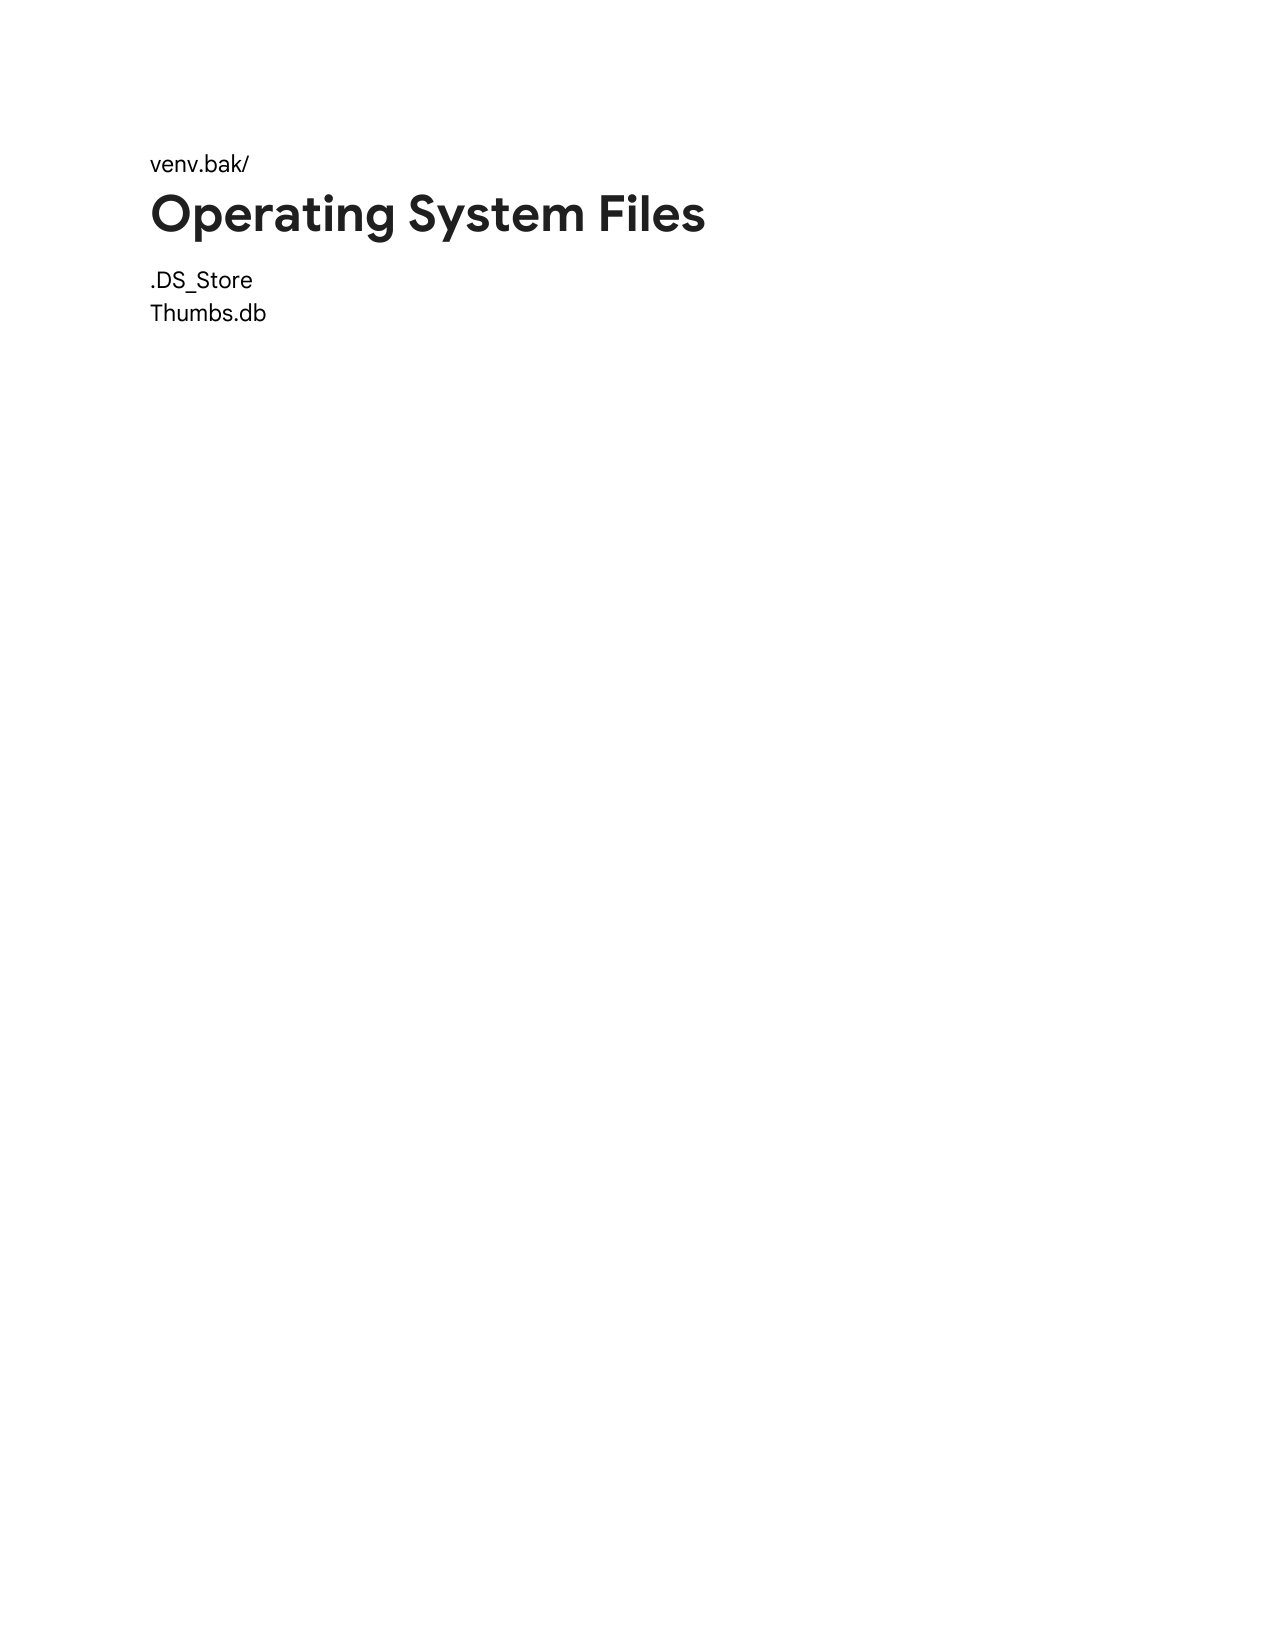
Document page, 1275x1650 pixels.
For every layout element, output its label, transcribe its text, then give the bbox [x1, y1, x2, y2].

text venv.bak/ [150, 150, 1125, 179]
subtitle Operating System Files [150, 183, 1125, 245]
text .DS_Store [150, 267, 1125, 295]
text Thumbs.db [150, 299, 1125, 328]
